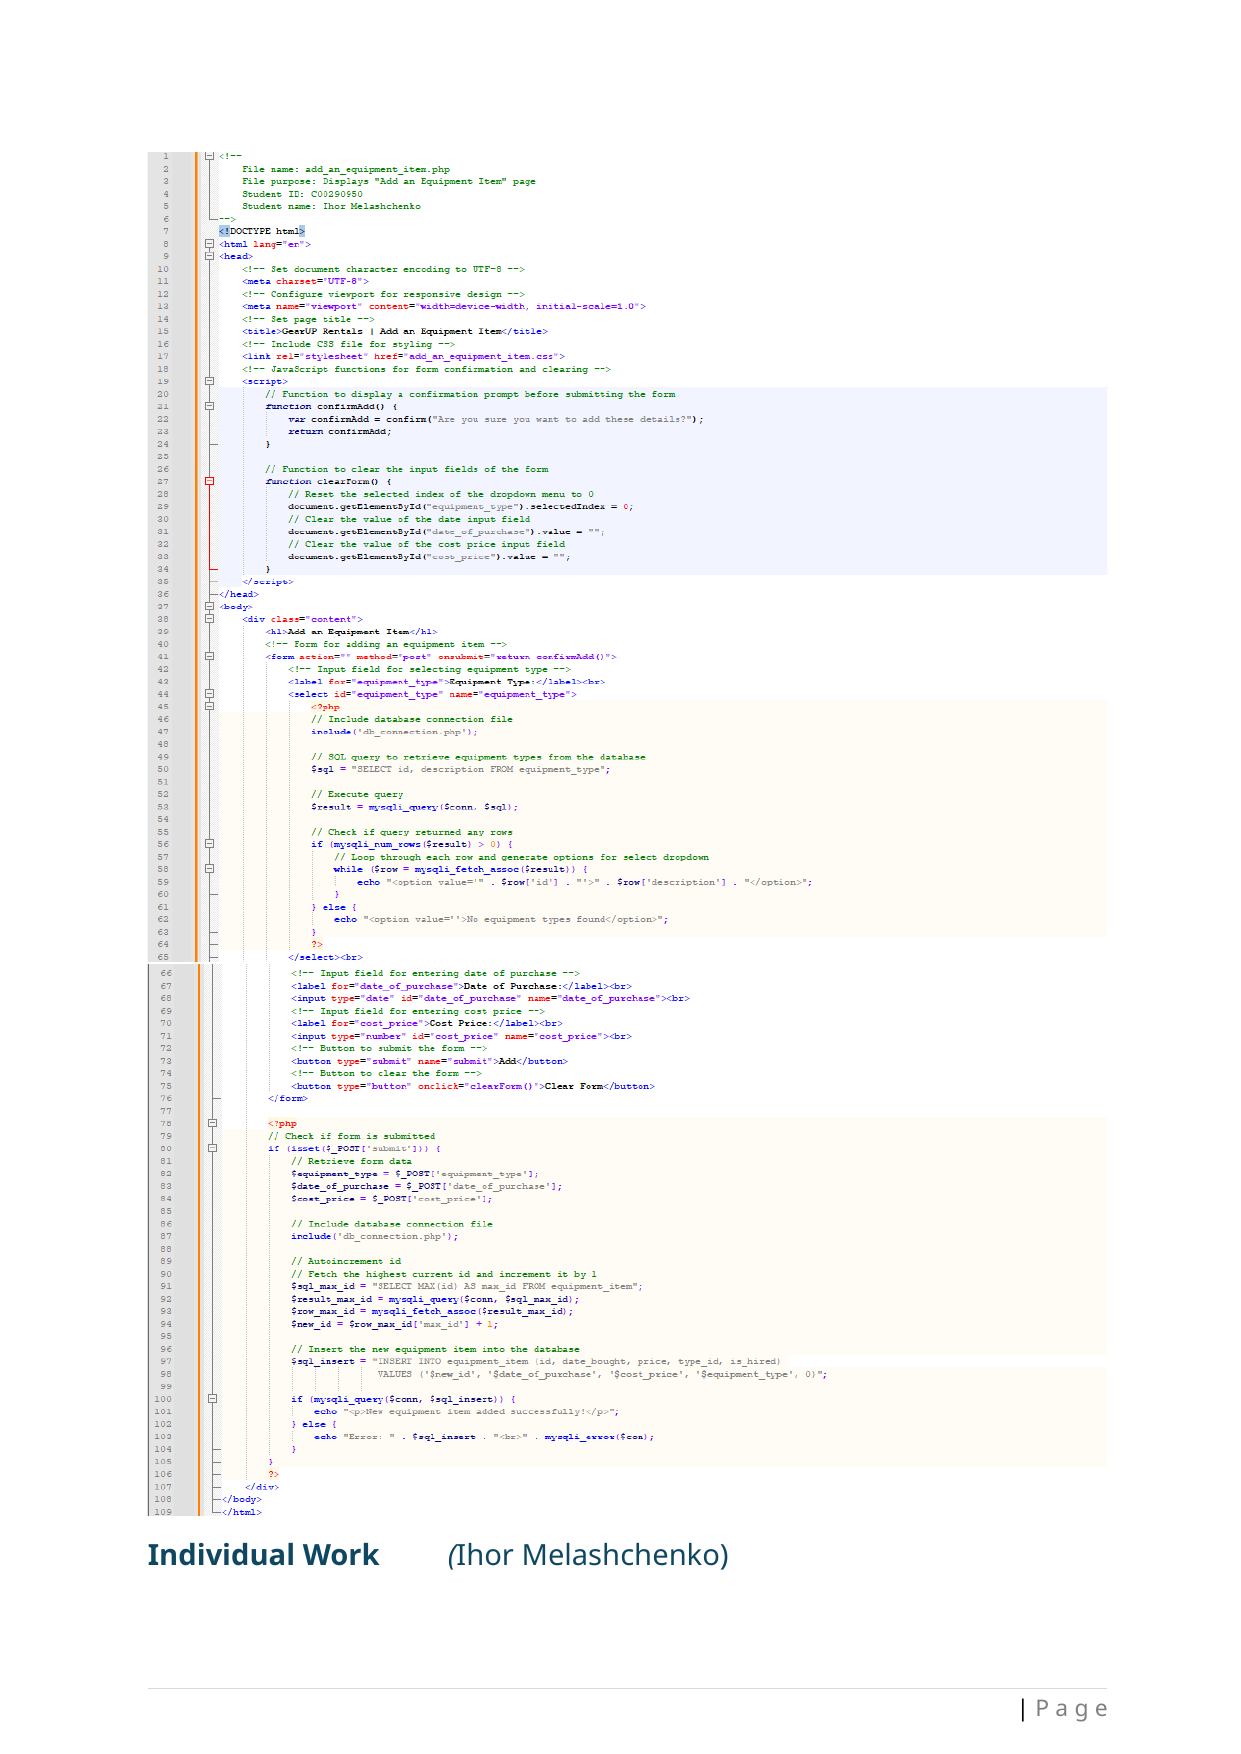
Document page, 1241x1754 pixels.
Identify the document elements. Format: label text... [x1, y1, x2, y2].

picture [147, 152, 1108, 962]
text Individual Work (Ihor Melashchenko) [148, 1534, 1107, 1574]
picture [147, 964, 1108, 1516]
